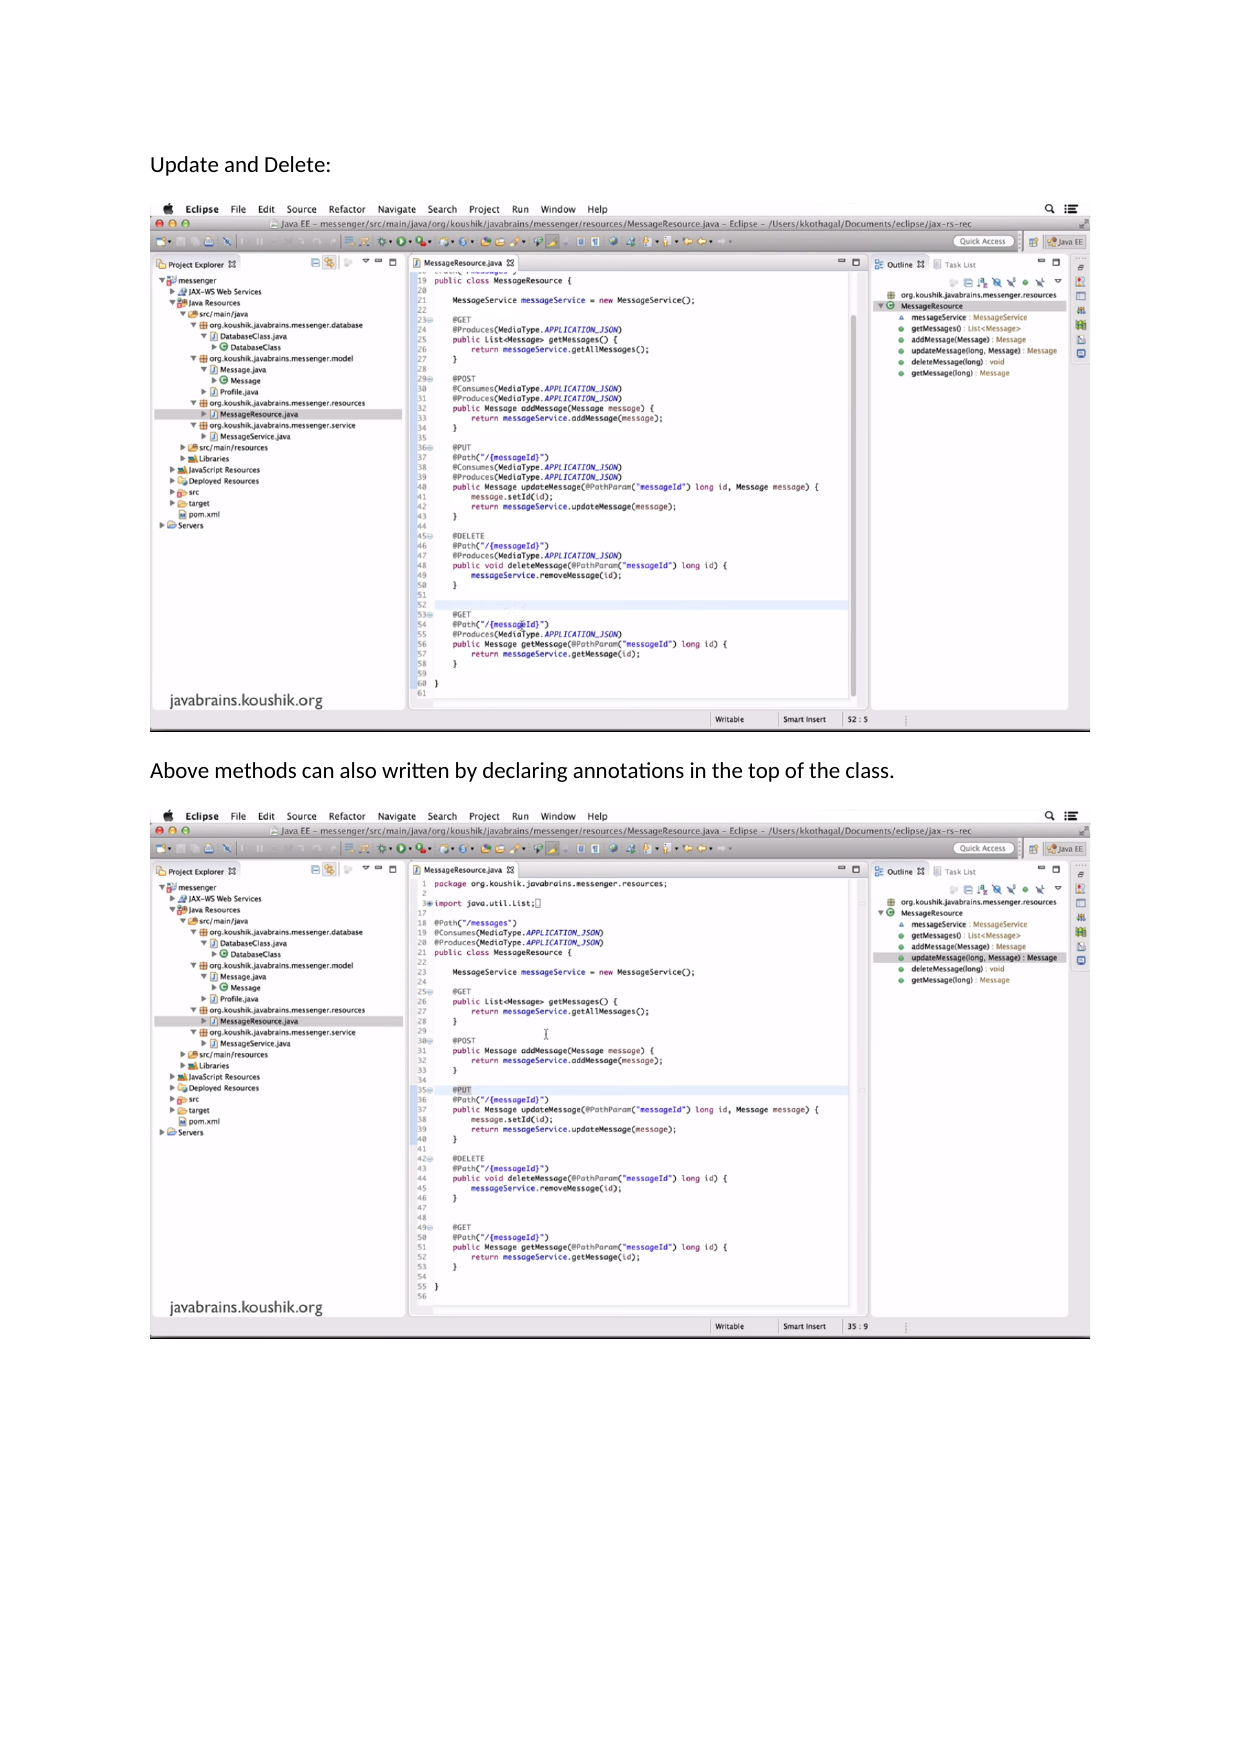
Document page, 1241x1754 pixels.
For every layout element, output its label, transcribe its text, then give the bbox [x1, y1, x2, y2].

picture [150, 203, 1091, 732]
picture [150, 809, 1091, 1339]
text Above methods can also written by declaring annotations in the top of the class. [150, 757, 1090, 785]
text Update and Delete: [150, 150, 1090, 178]
